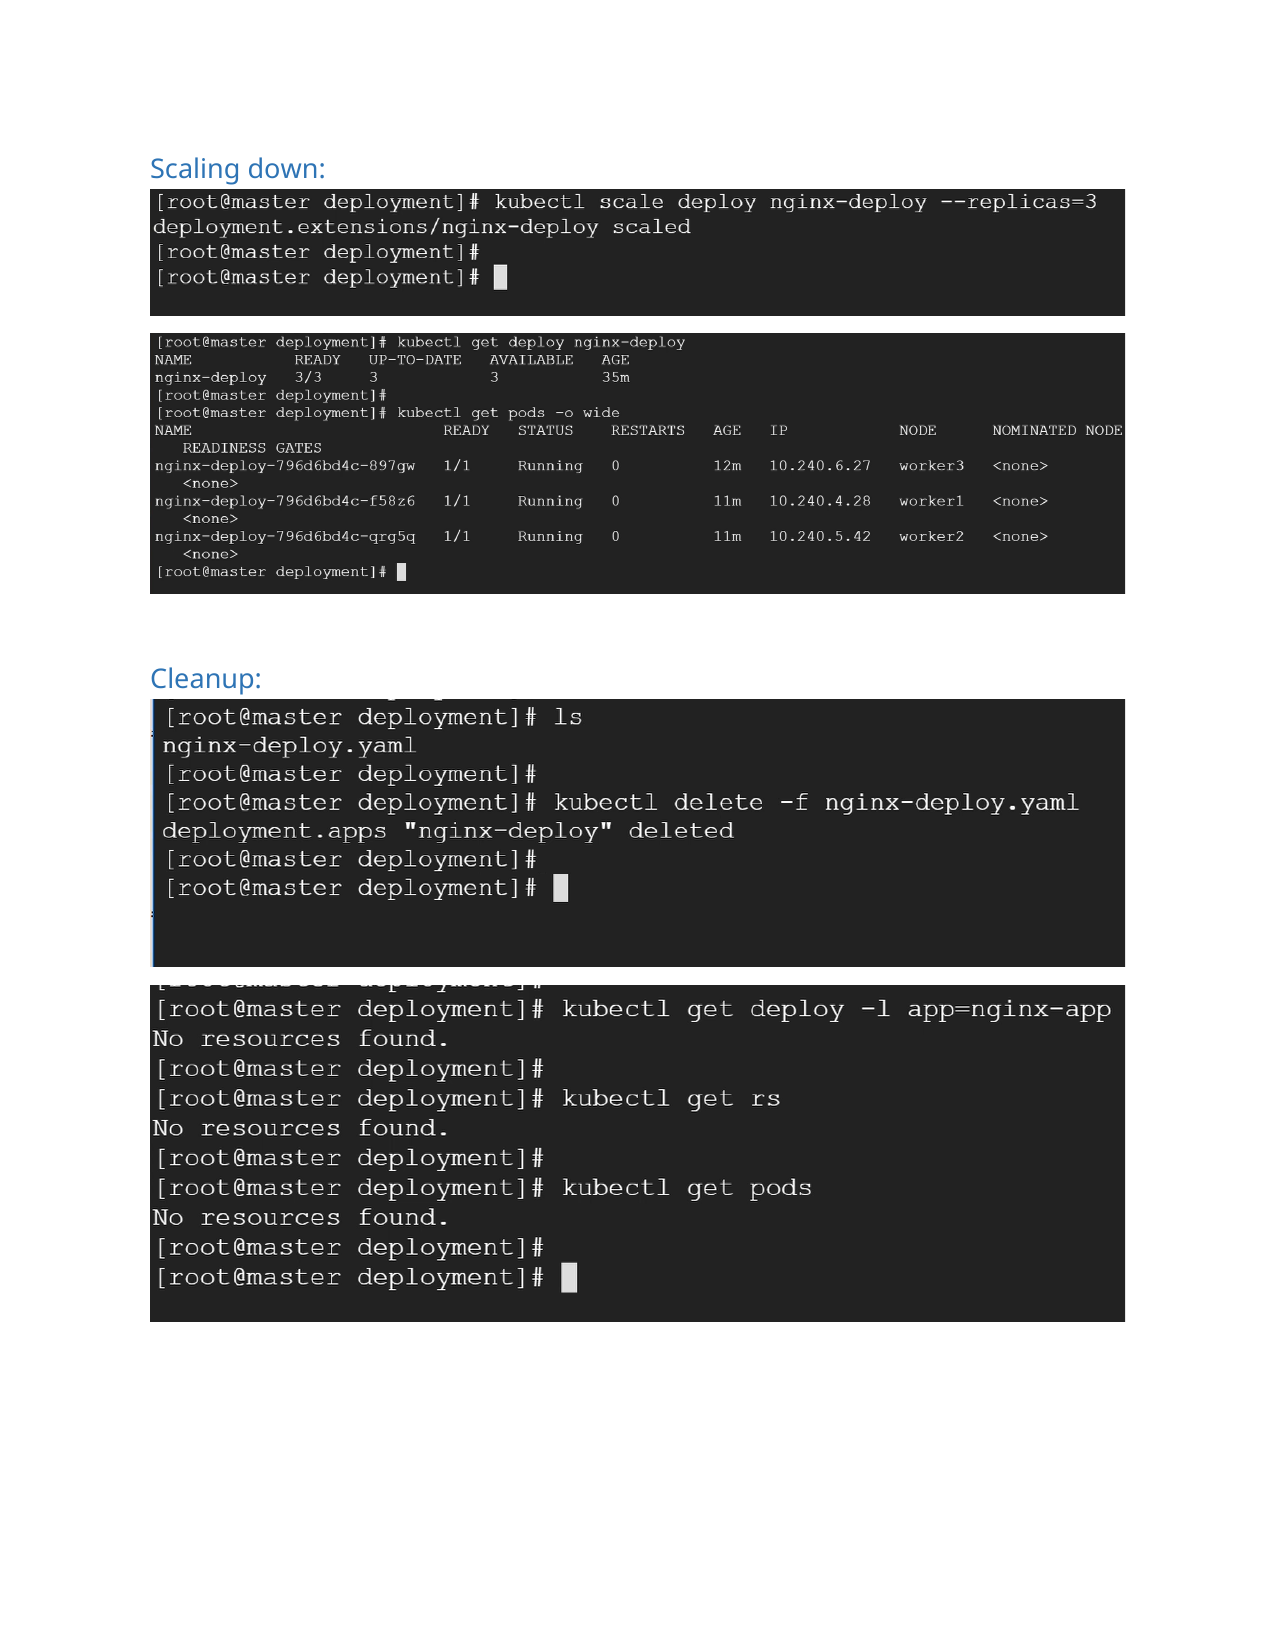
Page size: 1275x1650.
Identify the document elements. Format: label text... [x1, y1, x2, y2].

subtitle Scaling down: [150, 150, 1125, 187]
picture [150, 333, 1125, 594]
picture [150, 189, 1125, 316]
picture [150, 985, 1125, 1322]
picture [150, 699, 1125, 967]
subtitle Cleanup: [150, 659, 1125, 696]
